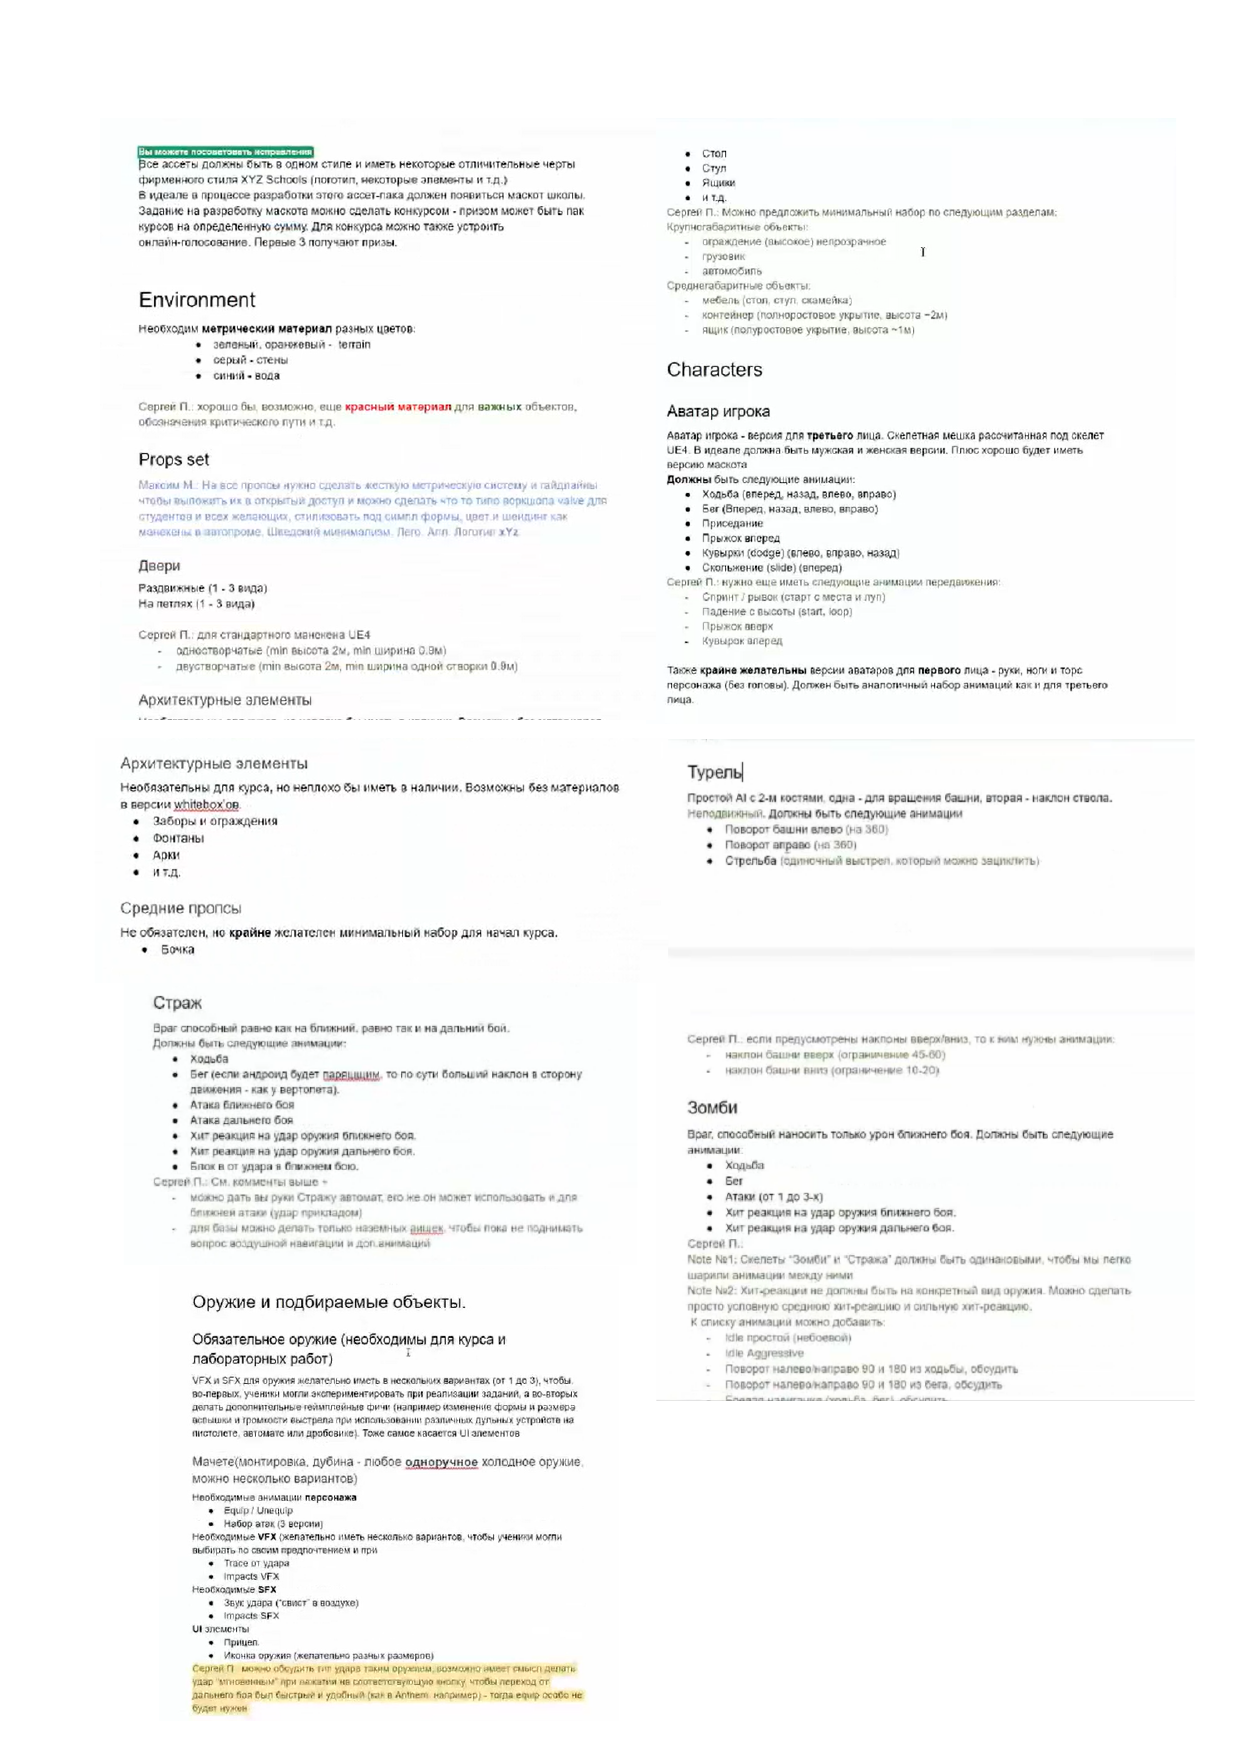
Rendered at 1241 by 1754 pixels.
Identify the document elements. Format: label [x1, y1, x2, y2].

picture [94, 738, 1195, 1401]
picture [158, 1266, 619, 1721]
picture [99, 118, 1177, 724]
